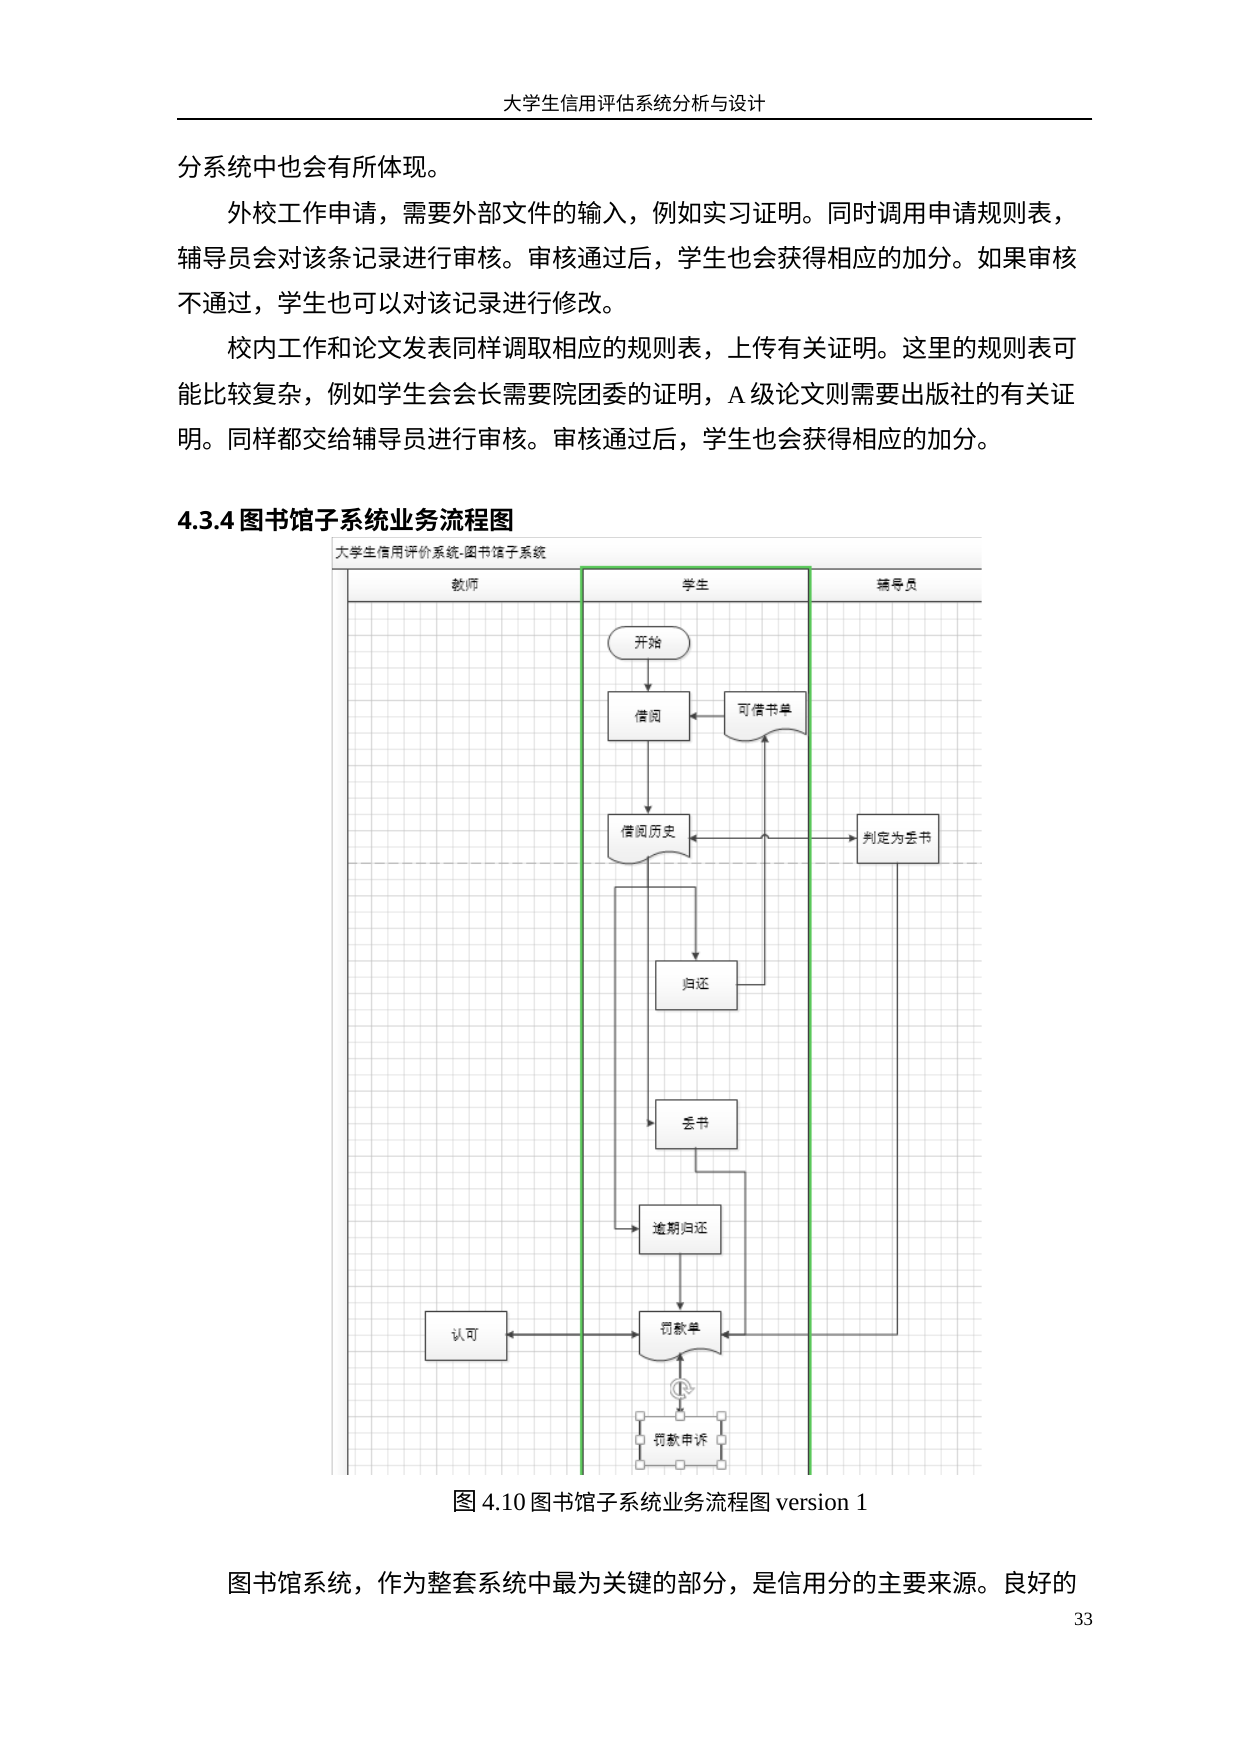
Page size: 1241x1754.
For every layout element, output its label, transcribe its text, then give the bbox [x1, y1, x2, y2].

text 校内工作和论文发表同样调取相应的规则表，上传有关证明。这里的规则表可能比较复杂，例如学生会会长需要院团委的证明，A级论文则需要出版社的有关证明。同样都交给辅导员进行审核。审核通过后，学生也会获得相应的加分。 [177, 329, 1092, 456]
text 4.3.4图书馆子系统业务流程图 [177, 501, 1092, 537]
picture [331, 537, 982, 1475]
text 图4.10图书馆子系统业务流程图version 1 [177, 1482, 1092, 1518]
text 图书馆系统，作为整套系统中最为关键的部分，是信用分的主要来源。良好的读书习惯可以增强人的涵养，但是忘记归还或者丢书，就是非常不应该的事情了。 [177, 1563, 1092, 1599]
text 学生可以在自己的选课记录中，选择分数大于90分且在在培养计划中可以被认证的课程。选择后，在教室界面会出现相应的记录。教师可以根据对学生的印象进行确认或取消。教师确认之后，学生可以在自己的个人界面看到有关的记录。在加分系统中也会有所体现。 [177, 148, 1092, 184]
text 外校工作申请，需要外部文件的输入，例如实习证明。同时调用申请规则表，辅导员会对该条记录进行审核。审核通过后，学生也会获得相应的加分。如果审核不通过，学生也可以对该记录进行修改。 [177, 193, 1092, 320]
